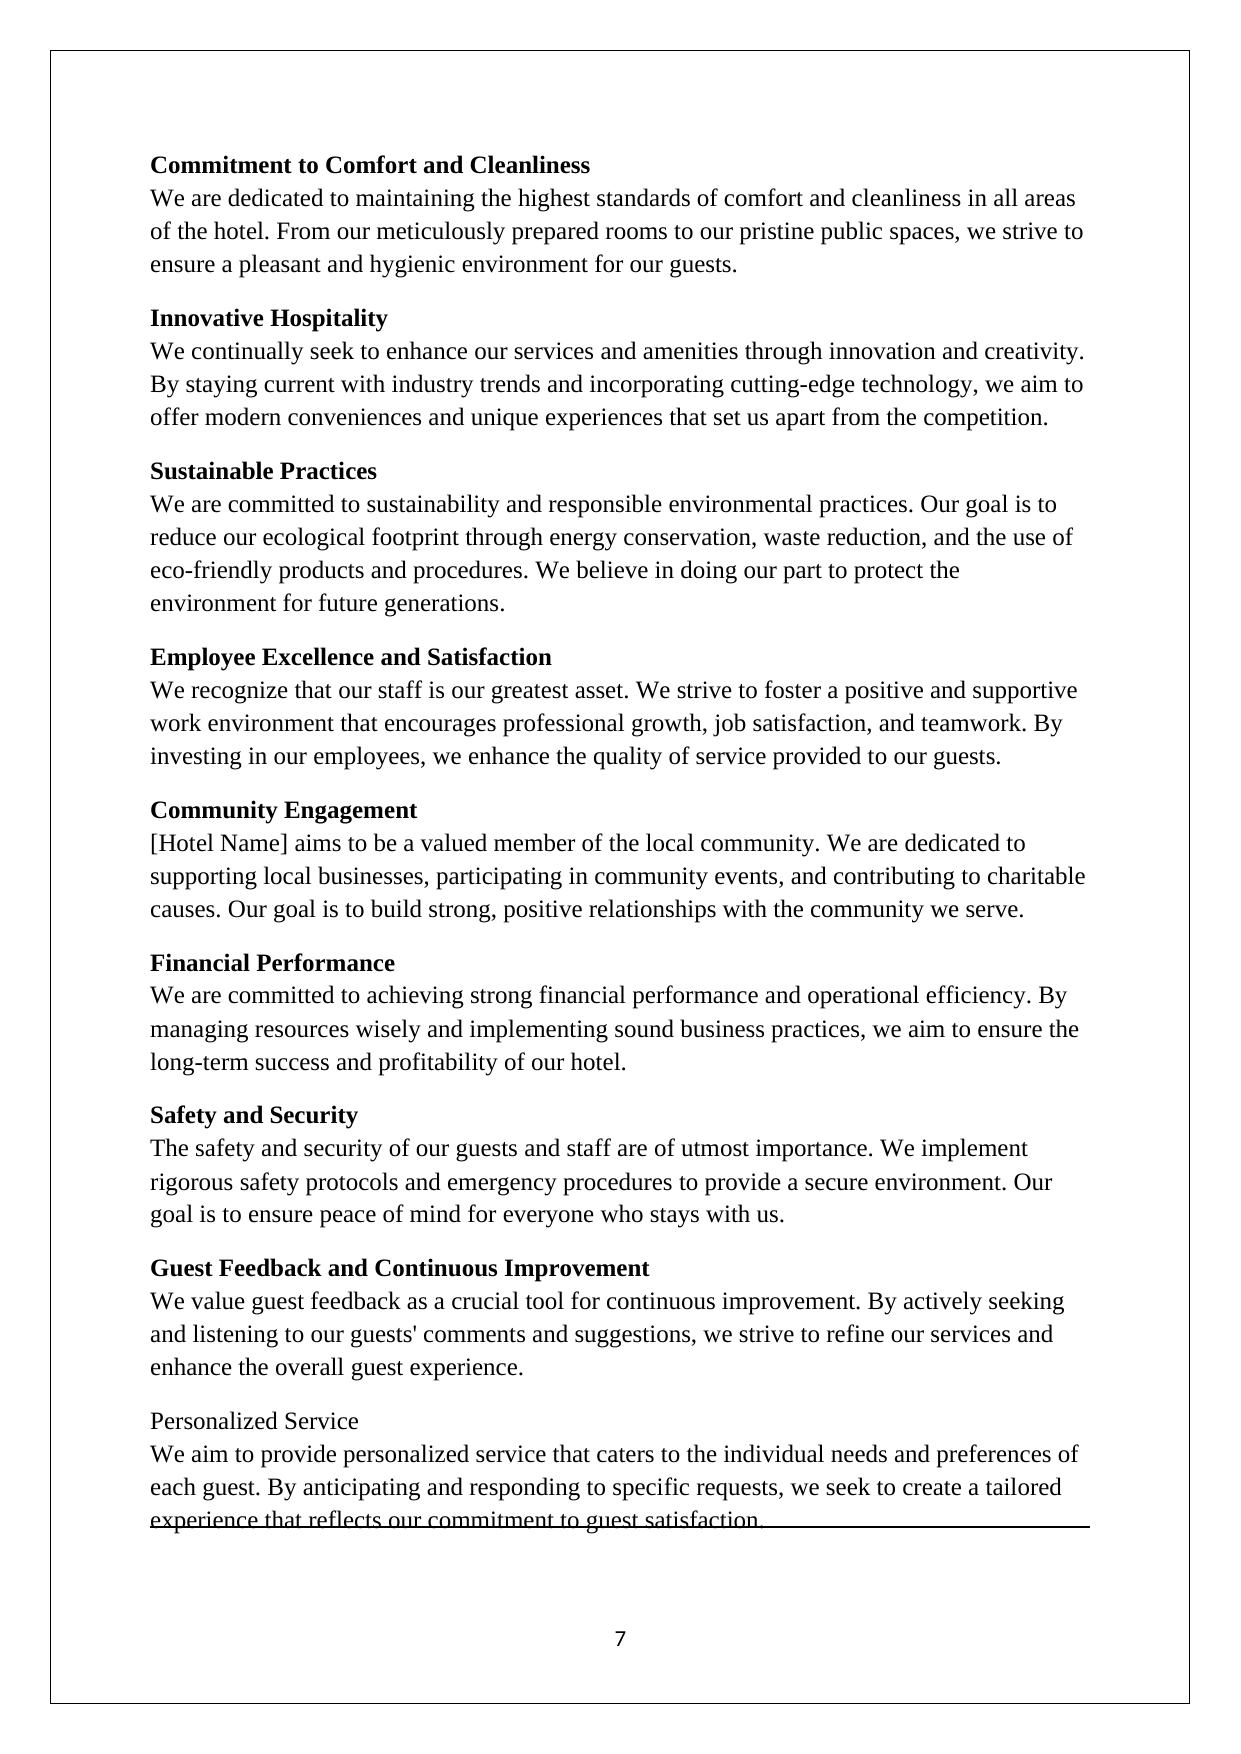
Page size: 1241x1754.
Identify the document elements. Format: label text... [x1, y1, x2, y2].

text Commitment to Comfort and Cleanliness We are dedicated to maintaining the highest standards of comfort and cleanliness in all areas of the hotel. From our meticulously prepared rooms to our pristine public spaces, we strive to ensure a pleasant and hygienic environment for our guests. [150, 150, 1090, 278]
text Guest Feedback and Continuous Improvement We value guest feedback as a crucial tool for continuous improvement. By actively seeking and listening to our guests' comments and suggestions, we strive to refine our services and enhance the overall guest experience. [150, 1253, 1090, 1381]
text Innovative Hospitality We continually seek to enhance our services and amenities through innovation and creativity. By staying current with industry trends and incorporating cutting-edge technology, we aim to offer modern conveniences and unique experiences that set us apart from the competition. [150, 303, 1090, 431]
text Community Engagement [Hotel Name] aims to be a valued member of the local community. We are dedicated to supporting local businesses, participating in community events, and contributing to charitable causes. Our goal is to build strong, positive relationships with the community we serve. [150, 795, 1090, 922]
text Sustainable Practices We are committed to sustainability and responsible environmental practices. Our goal is to reduce our ecological footprint through energy conservation, waste reduction, and the use of eco-friendly products and procedures. We believe in doing our part to protect the environment for future generations. [150, 456, 1090, 617]
text Safety and Security The safety and security of our guests and staff are of utmost importance. We implement rigorous safety protocols and emergency procedures to provide a secure environment. Our goal is to ensure peace of mind for everyone who stays with us. [150, 1101, 1090, 1228]
text Financial Performance We are committed to achieving strong financial performance and operational efficiency. By managing resources wisely and implementing sound business practices, we aim to ensure the long-term success and profitability of our hotel. [150, 948, 1090, 1075]
text Personalized Service We aim to provide personalized service that caters to the individual needs and preferences of each guest. By anticipating and responding to specific requests, we seek to create a tailored experience that reflects our commitment to guest satisfaction. [150, 1406, 1090, 1526]
text Employee Excellence and Satisfaction We recognize that our staff is our greatest asset. We strive to foster a positive and supportive work environment that encourages professional growth, job satisfaction, and teamwork. By investing in our employees, we enhance the quality of service provided to our guests. [150, 642, 1090, 769]
